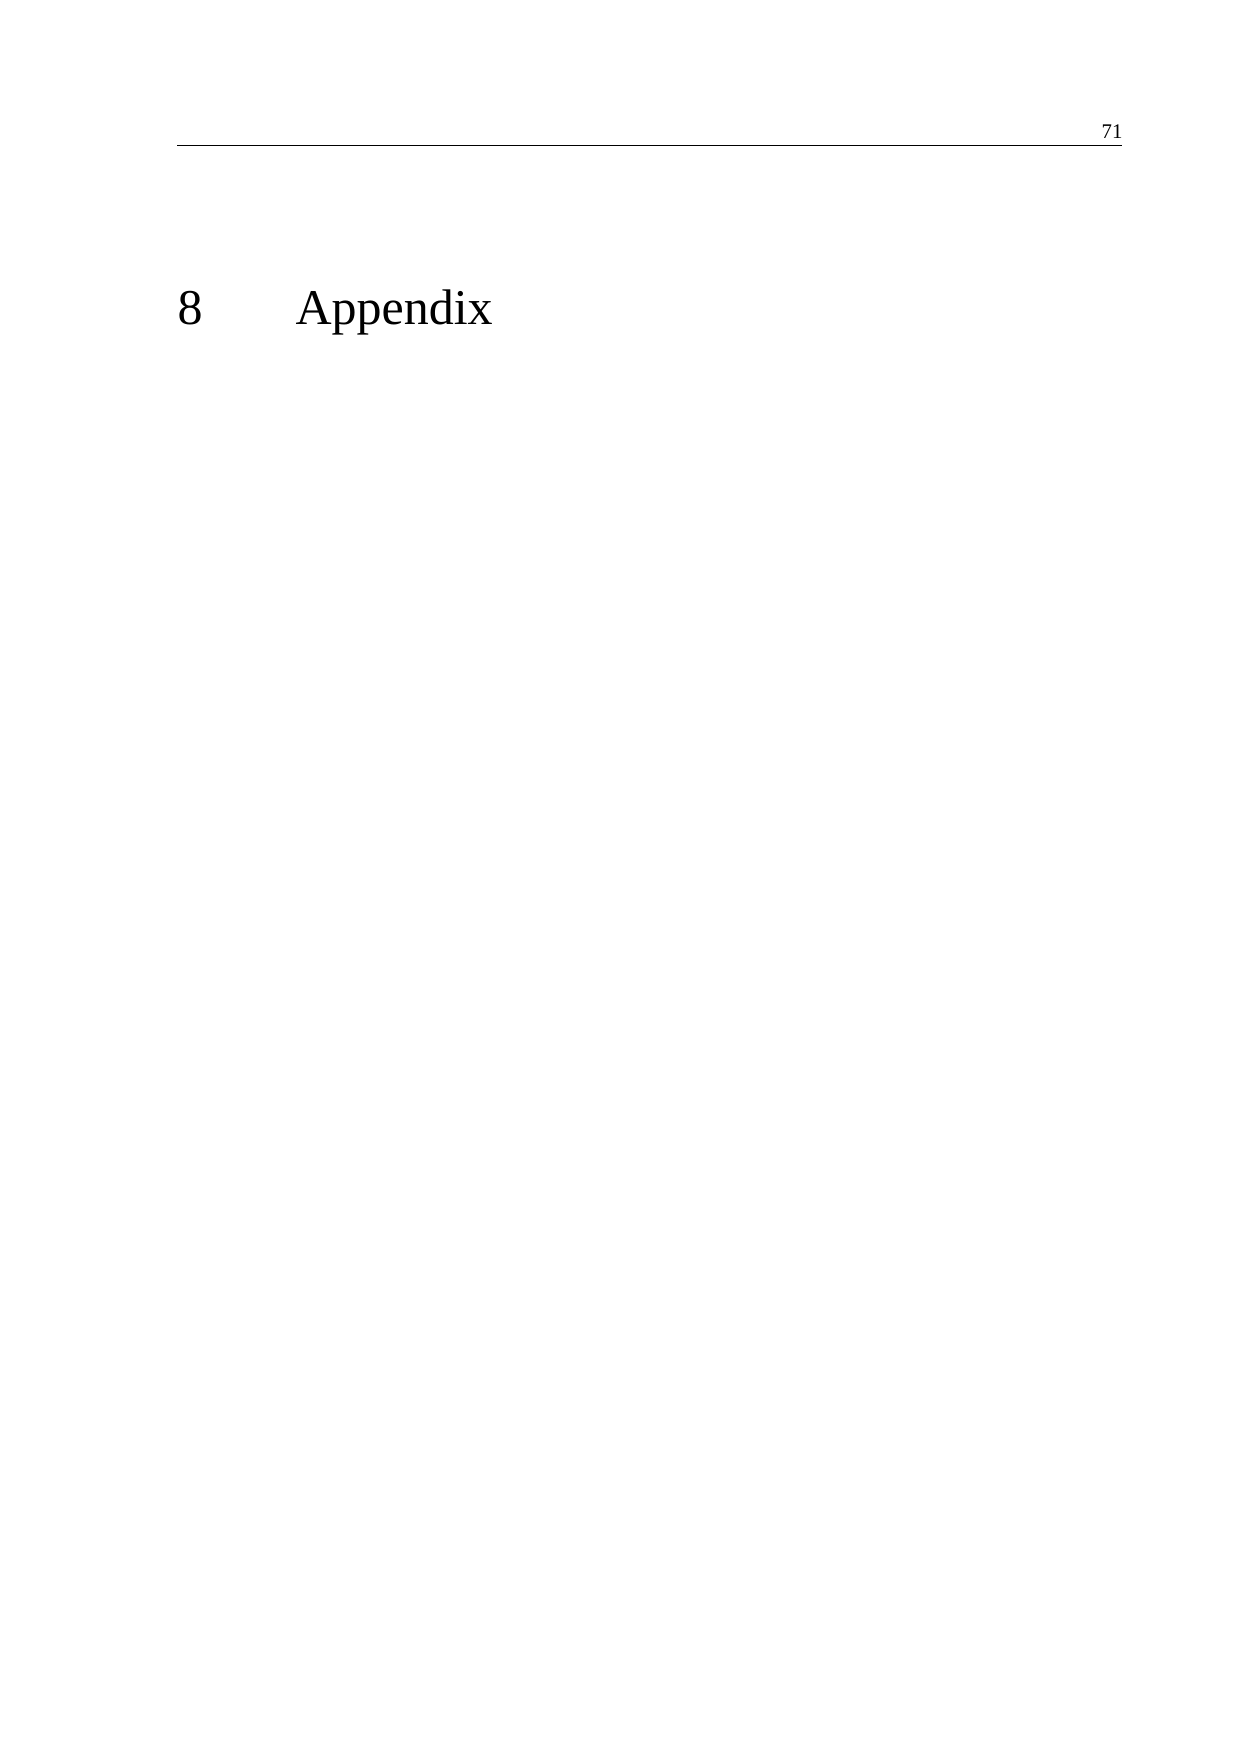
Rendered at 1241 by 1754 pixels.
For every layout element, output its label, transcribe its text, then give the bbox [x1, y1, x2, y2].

subtitle Appendix [177, 277, 1122, 335]
